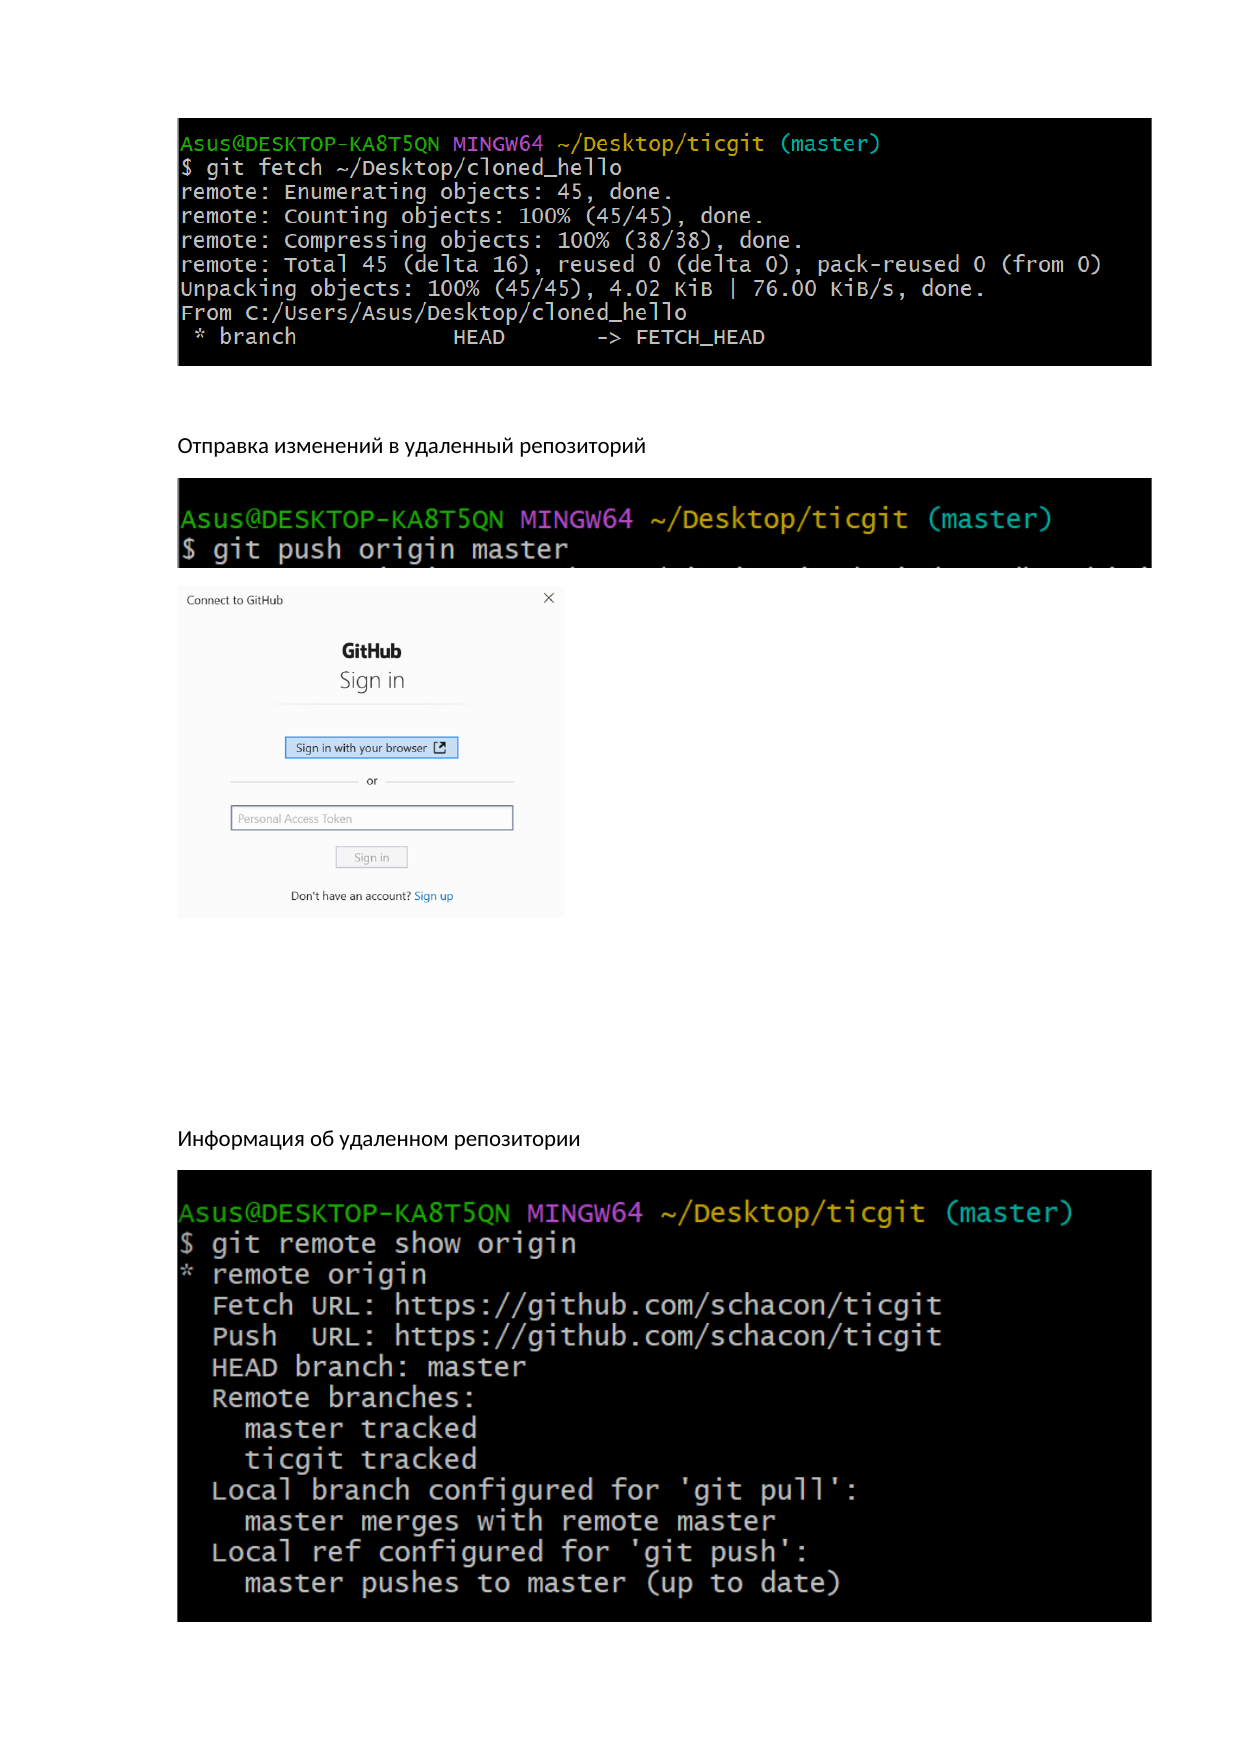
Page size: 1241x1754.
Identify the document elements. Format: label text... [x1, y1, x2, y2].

picture [177, 118, 1152, 366]
text Информация об удаленном репозитории [177, 1124, 1152, 1152]
picture [177, 478, 1152, 568]
picture [177, 586, 565, 918]
picture [177, 1170, 1152, 1622]
text Отправка изменений в удаленный репозиторий [177, 431, 1152, 459]
